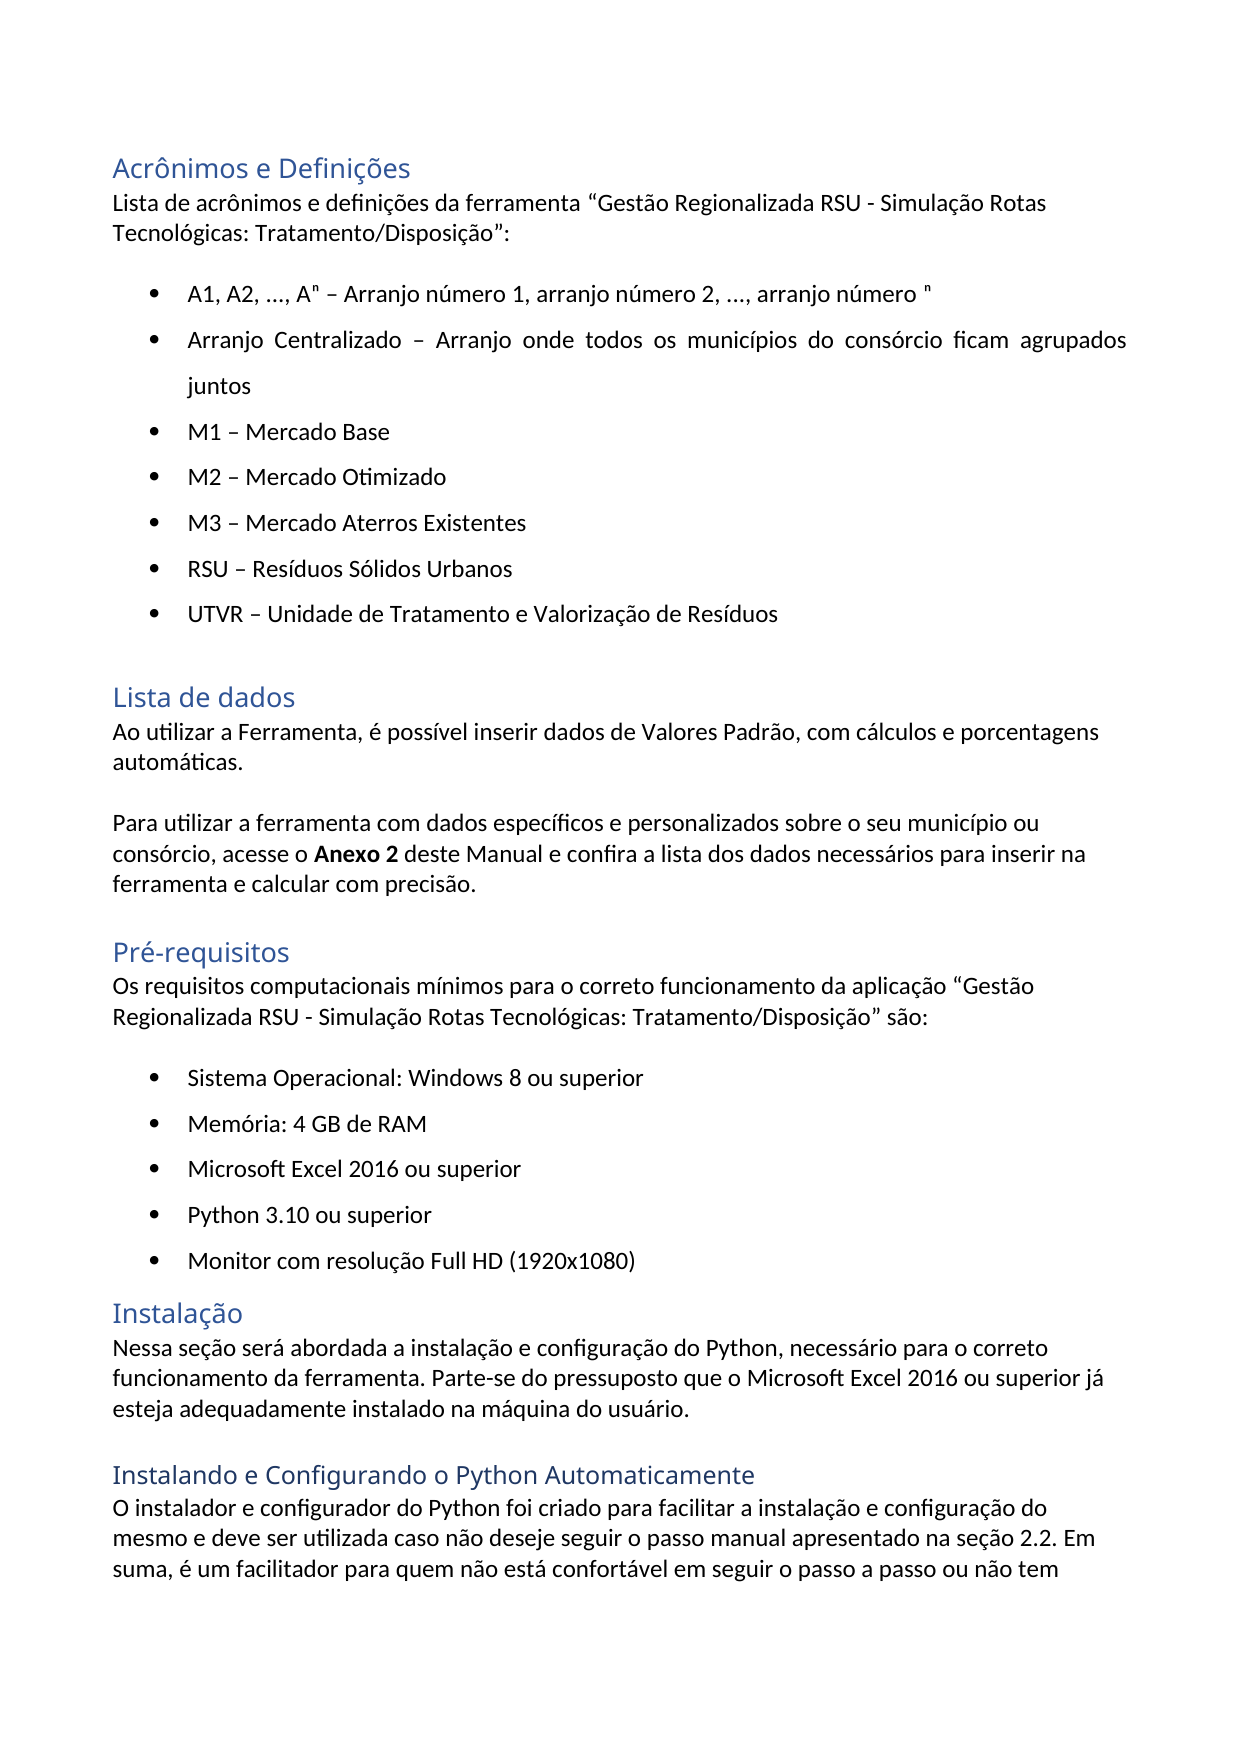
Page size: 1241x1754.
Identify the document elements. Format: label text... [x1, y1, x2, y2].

list Arranjo Centralizado – Arranjo onde todos os municípios do consórcio ficam agrupados juntos [150, 324, 1128, 400]
list M2 – Mercado Otimizado [150, 461, 1128, 492]
list UTVR – Unidade de Tratamento e Valorização de Resíduos [150, 598, 1128, 629]
text Ao utilizar a Ferramenta, é possível inserir dados de Valores Padrão, com cálculos e porcentagens automáticas. [112, 716, 1128, 777]
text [112, 1492, 1128, 1584]
list Python 3.10 ou superior [150, 1199, 1128, 1230]
list RSU – Resíduos Sólidos Urbanos [150, 553, 1128, 583]
list M1 – Mercado Base [150, 416, 1128, 446]
subtitle Lista de dados [112, 679, 1128, 716]
subtitle Pré-requisitos [112, 934, 1128, 971]
text Para utilizar a ferramenta com dados específicos e personalizados sobre o seu município ou consórcio, acesse o Anexo 2 deste Manual e confira a lista dos dados necessários para inserir na ferramenta e calcular com precisão. [112, 807, 1128, 899]
list Memória: 4 GB de RAM [150, 1108, 1128, 1138]
subtitle Acrônimos e Definições [112, 150, 1128, 187]
text Nessa seção será abordada a instalação e configuração do Python, necessário para o correto funcionamento da ferramenta. Parte-se do pressuposto que o Microsoft Excel 2016 ou superior já esteja adequadamente instalado na máquina do usuário. [112, 1332, 1128, 1423]
text Lista de acrônimos e definições da ferramenta “Gestão Regionalizada RSU - Simulação Rotas Tecnológicas: Tratamento/Disposição”: [112, 187, 1128, 248]
list Sistema Operacional: Windows 8 ou superior [150, 1062, 1128, 1093]
text Os requisitos computacionais mínimos para o correto funcionamento da aplicação “Gestão Regionalizada RSU - Simulação Rotas Tecnológicas: Tratamento/Disposição” são: [112, 971, 1128, 1032]
subtitle Instalando e Configurando o Python Automaticamente [112, 1458, 1128, 1492]
list Monitor com resolução Full HD (1920x1080) [150, 1245, 1128, 1276]
subtitle Instalação [112, 1295, 1128, 1332]
list M3 – Mercado Aterros Existentes [150, 507, 1128, 538]
list Microsoft Excel 2016 ou superior [150, 1153, 1128, 1184]
list A1, A2, ..., Aⁿ – Arranjo número 1, arranjo número 2, ..., arranjo número ⁿ [150, 278, 1128, 309]
